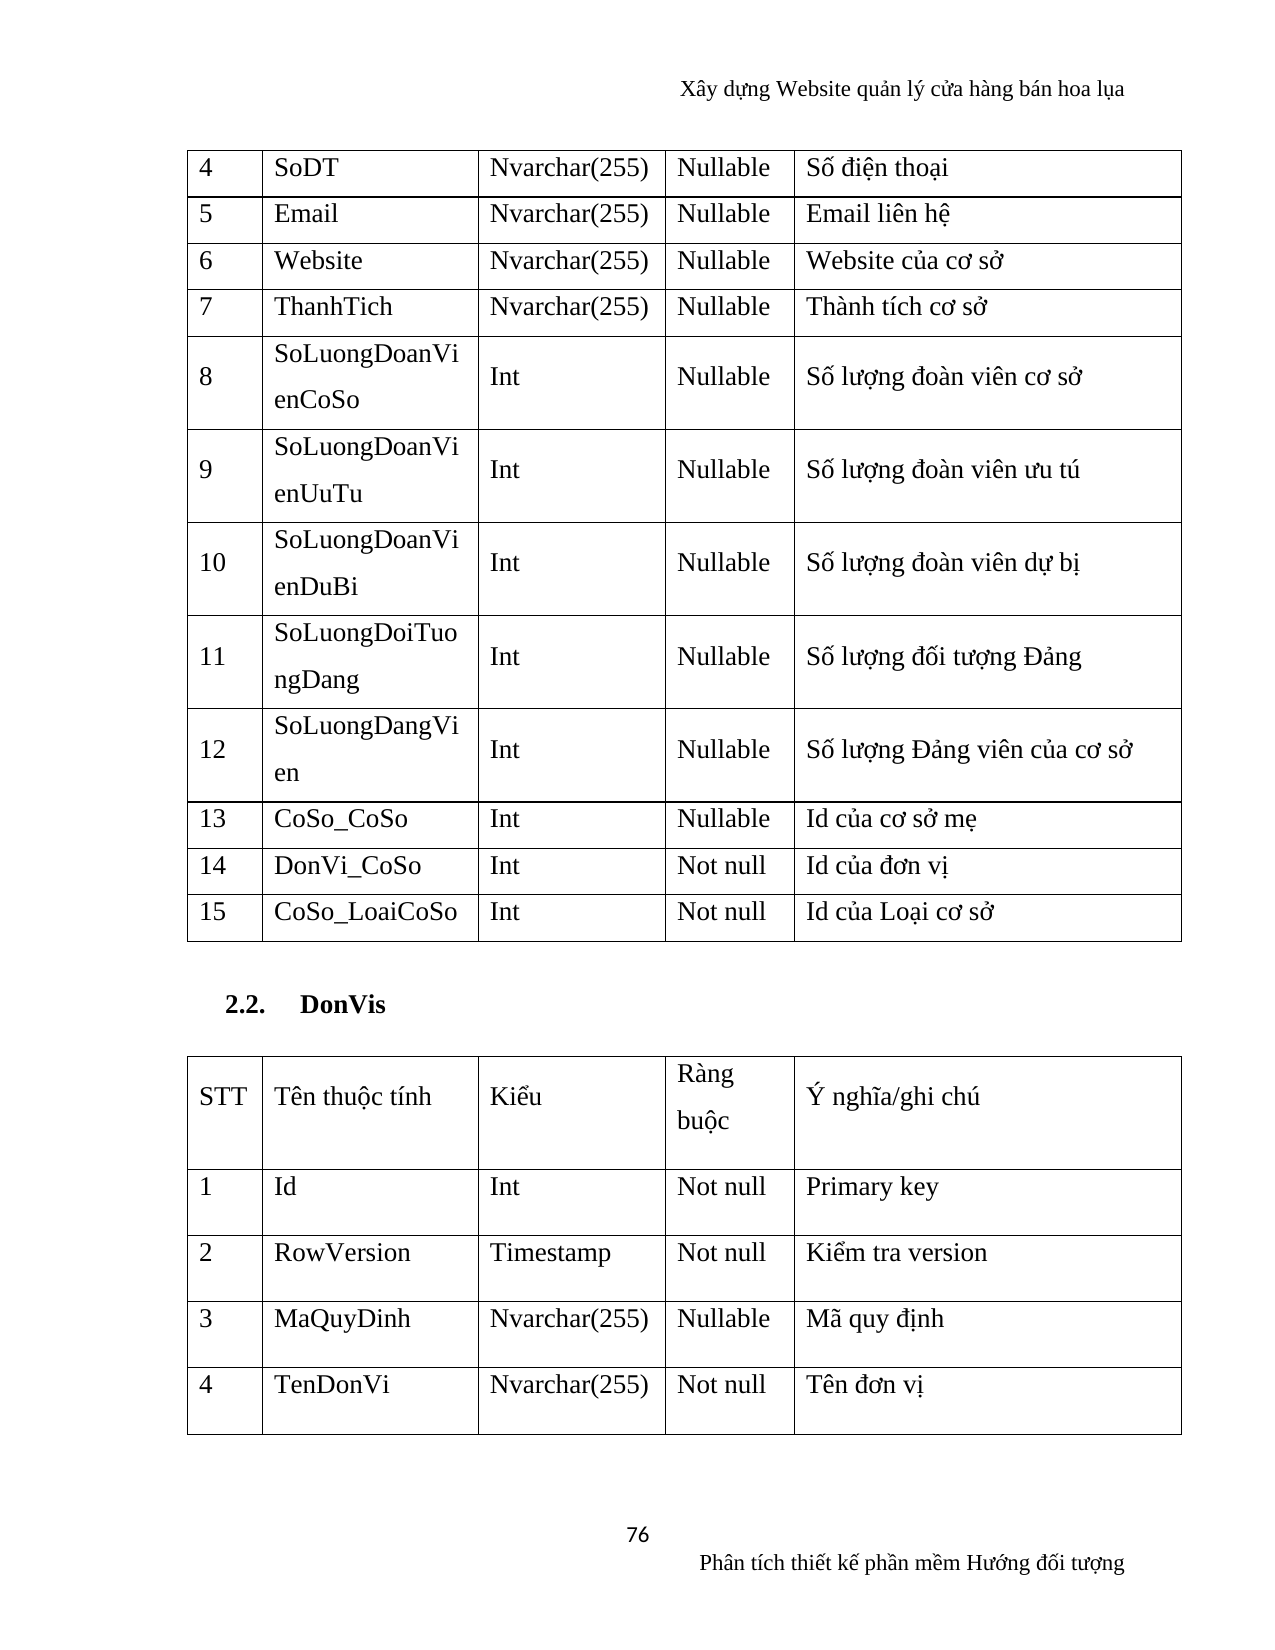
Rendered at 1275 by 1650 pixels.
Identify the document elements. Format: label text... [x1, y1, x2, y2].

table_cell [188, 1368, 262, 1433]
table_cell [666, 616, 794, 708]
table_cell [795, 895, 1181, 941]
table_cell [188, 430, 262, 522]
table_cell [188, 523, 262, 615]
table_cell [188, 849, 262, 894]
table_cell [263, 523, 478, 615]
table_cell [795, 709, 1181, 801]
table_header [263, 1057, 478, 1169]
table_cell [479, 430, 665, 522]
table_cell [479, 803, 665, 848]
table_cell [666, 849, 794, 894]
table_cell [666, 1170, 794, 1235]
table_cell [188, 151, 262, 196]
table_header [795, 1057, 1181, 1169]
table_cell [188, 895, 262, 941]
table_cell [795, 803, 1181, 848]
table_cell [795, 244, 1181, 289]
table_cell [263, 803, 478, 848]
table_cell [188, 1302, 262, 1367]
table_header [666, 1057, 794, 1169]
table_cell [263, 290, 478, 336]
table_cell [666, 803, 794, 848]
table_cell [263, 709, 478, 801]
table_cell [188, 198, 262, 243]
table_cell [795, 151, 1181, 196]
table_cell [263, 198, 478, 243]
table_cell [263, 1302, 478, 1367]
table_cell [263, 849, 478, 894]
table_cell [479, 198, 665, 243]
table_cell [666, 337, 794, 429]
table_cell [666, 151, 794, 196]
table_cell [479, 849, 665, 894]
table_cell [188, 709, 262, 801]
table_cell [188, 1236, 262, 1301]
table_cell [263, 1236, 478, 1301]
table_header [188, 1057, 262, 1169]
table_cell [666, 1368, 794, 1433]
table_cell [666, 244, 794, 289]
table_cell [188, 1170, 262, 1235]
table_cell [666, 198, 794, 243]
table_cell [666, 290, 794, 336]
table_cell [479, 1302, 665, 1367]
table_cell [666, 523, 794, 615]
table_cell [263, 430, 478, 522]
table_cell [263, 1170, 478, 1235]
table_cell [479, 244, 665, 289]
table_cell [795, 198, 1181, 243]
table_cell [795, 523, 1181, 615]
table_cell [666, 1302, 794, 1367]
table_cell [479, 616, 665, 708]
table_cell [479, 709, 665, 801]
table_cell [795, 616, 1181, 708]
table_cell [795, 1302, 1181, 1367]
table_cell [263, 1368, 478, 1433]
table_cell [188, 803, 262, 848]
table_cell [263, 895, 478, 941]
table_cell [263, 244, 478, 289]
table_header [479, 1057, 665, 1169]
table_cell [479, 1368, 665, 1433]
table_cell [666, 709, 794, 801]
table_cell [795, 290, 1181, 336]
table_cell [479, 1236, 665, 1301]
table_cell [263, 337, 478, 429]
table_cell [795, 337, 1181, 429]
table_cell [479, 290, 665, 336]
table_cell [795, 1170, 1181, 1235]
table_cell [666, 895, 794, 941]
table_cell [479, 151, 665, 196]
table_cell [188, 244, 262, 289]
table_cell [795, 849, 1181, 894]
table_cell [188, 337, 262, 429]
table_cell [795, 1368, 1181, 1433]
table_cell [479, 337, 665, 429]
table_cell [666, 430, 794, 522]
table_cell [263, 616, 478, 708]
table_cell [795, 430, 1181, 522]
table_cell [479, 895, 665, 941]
list DonVis [225, 988, 1125, 1020]
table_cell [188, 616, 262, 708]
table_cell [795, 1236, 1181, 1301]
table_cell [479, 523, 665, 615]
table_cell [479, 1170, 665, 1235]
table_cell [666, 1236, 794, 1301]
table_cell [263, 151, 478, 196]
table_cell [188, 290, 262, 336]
